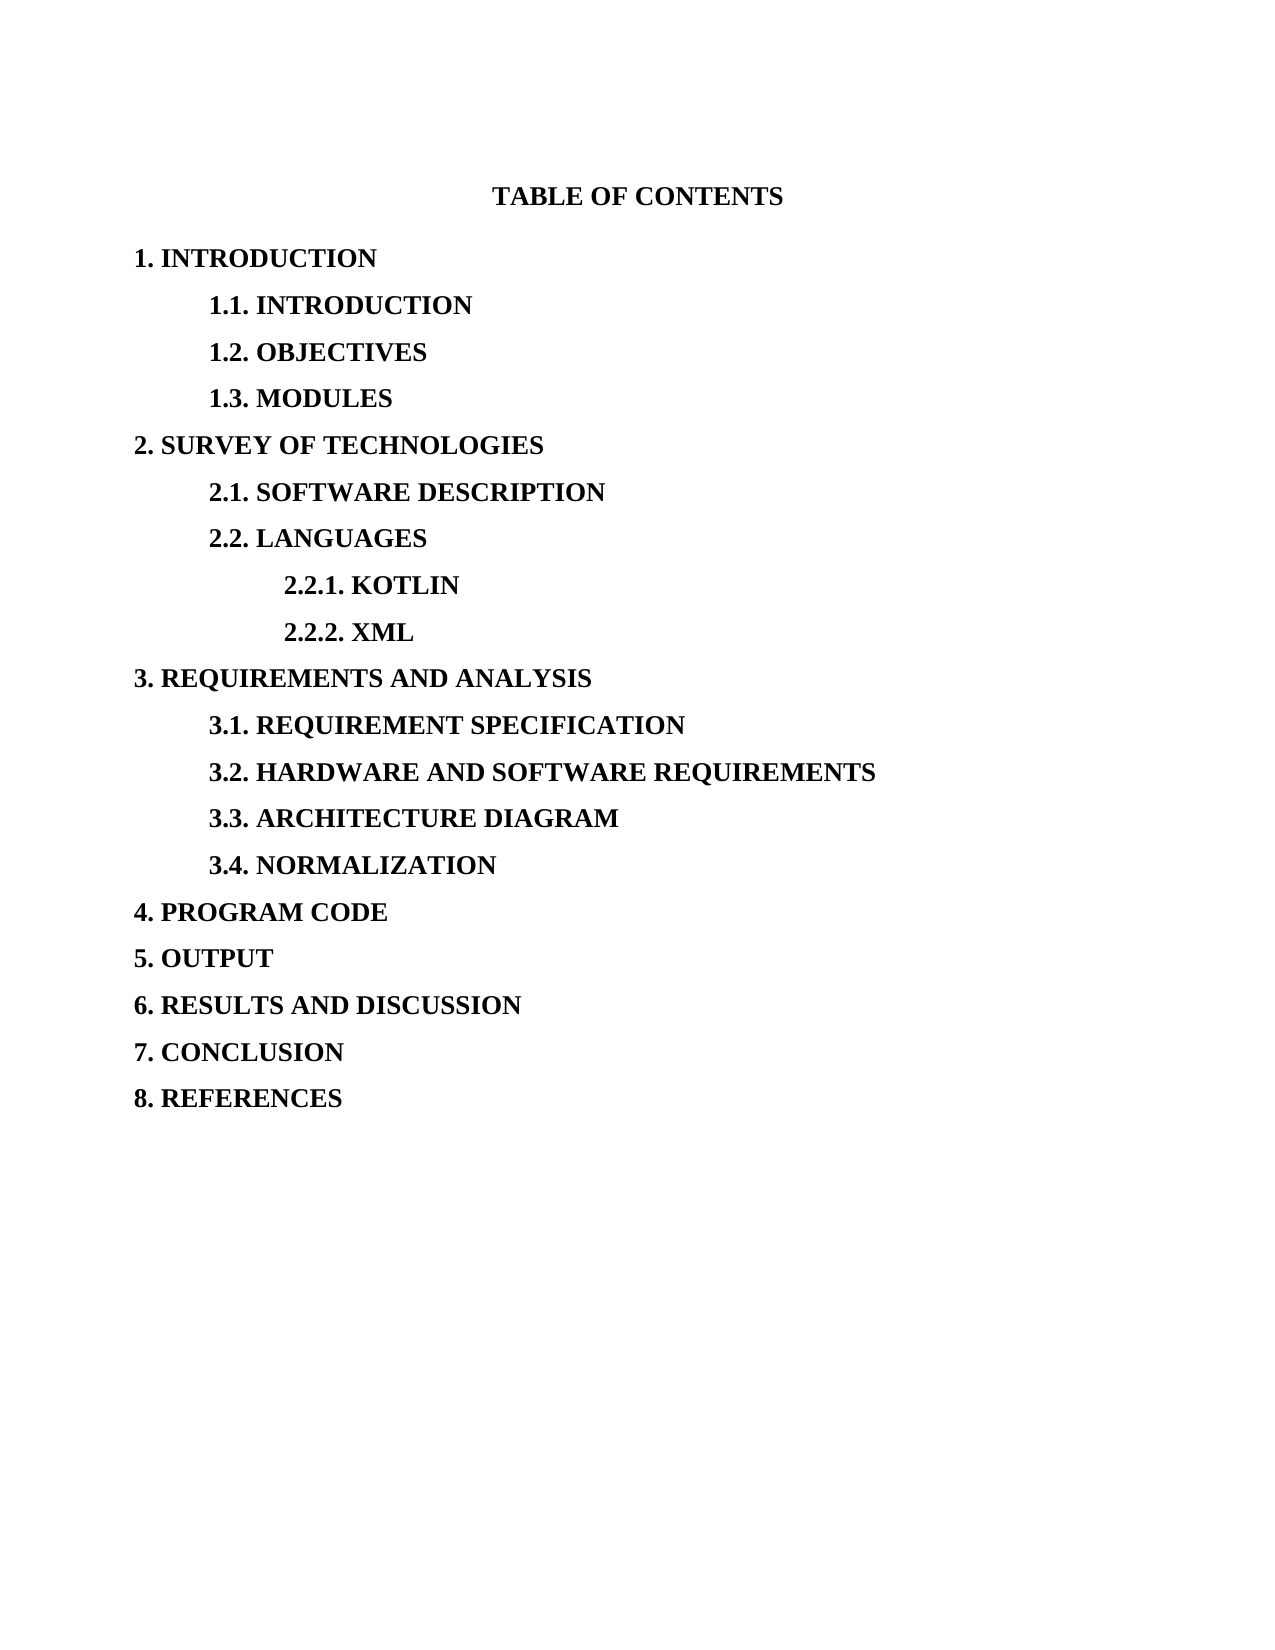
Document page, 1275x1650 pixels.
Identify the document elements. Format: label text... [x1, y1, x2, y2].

text 2. SURVEY OF TECHNOLOGIES [133, 429, 1148, 460]
text 2.2. LANGUAGES [133, 522, 1148, 553]
text 2.2.2. XML [208, 616, 1148, 647]
text 5. OUTPUT [133, 942, 1148, 973]
text 3.3. ARCHITECTURE DIAGRAM [133, 802, 1148, 833]
text 3.2. HARDWARE AND SOFTWARE REQUIREMENTS [133, 756, 1148, 787]
text 2.2.1. KOTLIN [208, 569, 1148, 600]
text 4. PROGRAM CODE [133, 896, 1148, 927]
text 3. REQUIREMENTS AND ANALYSIS [133, 662, 1148, 693]
text 1.3. MODULES [133, 382, 1148, 413]
text TABLE OF CONTENTS [341, 180, 934, 211]
text 7. CONCLUSION [133, 1036, 1148, 1067]
text 6. RESULTS AND DISCUSSION [133, 989, 1148, 1020]
text 1.2. OBJECTIVES [133, 336, 1148, 367]
text 8. REFERENCES [133, 1082, 1148, 1113]
text 2.1. SOFTWARE DESCRIPTION [133, 476, 1148, 507]
text 1.1. INTRODUCTION [133, 289, 1148, 320]
text 1. INTRODUCTION [133, 242, 1148, 273]
text 3.4. NORMALIZATION [133, 849, 1148, 880]
text 3.1. REQUIREMENT SPECIFICATION [133, 709, 1148, 740]
